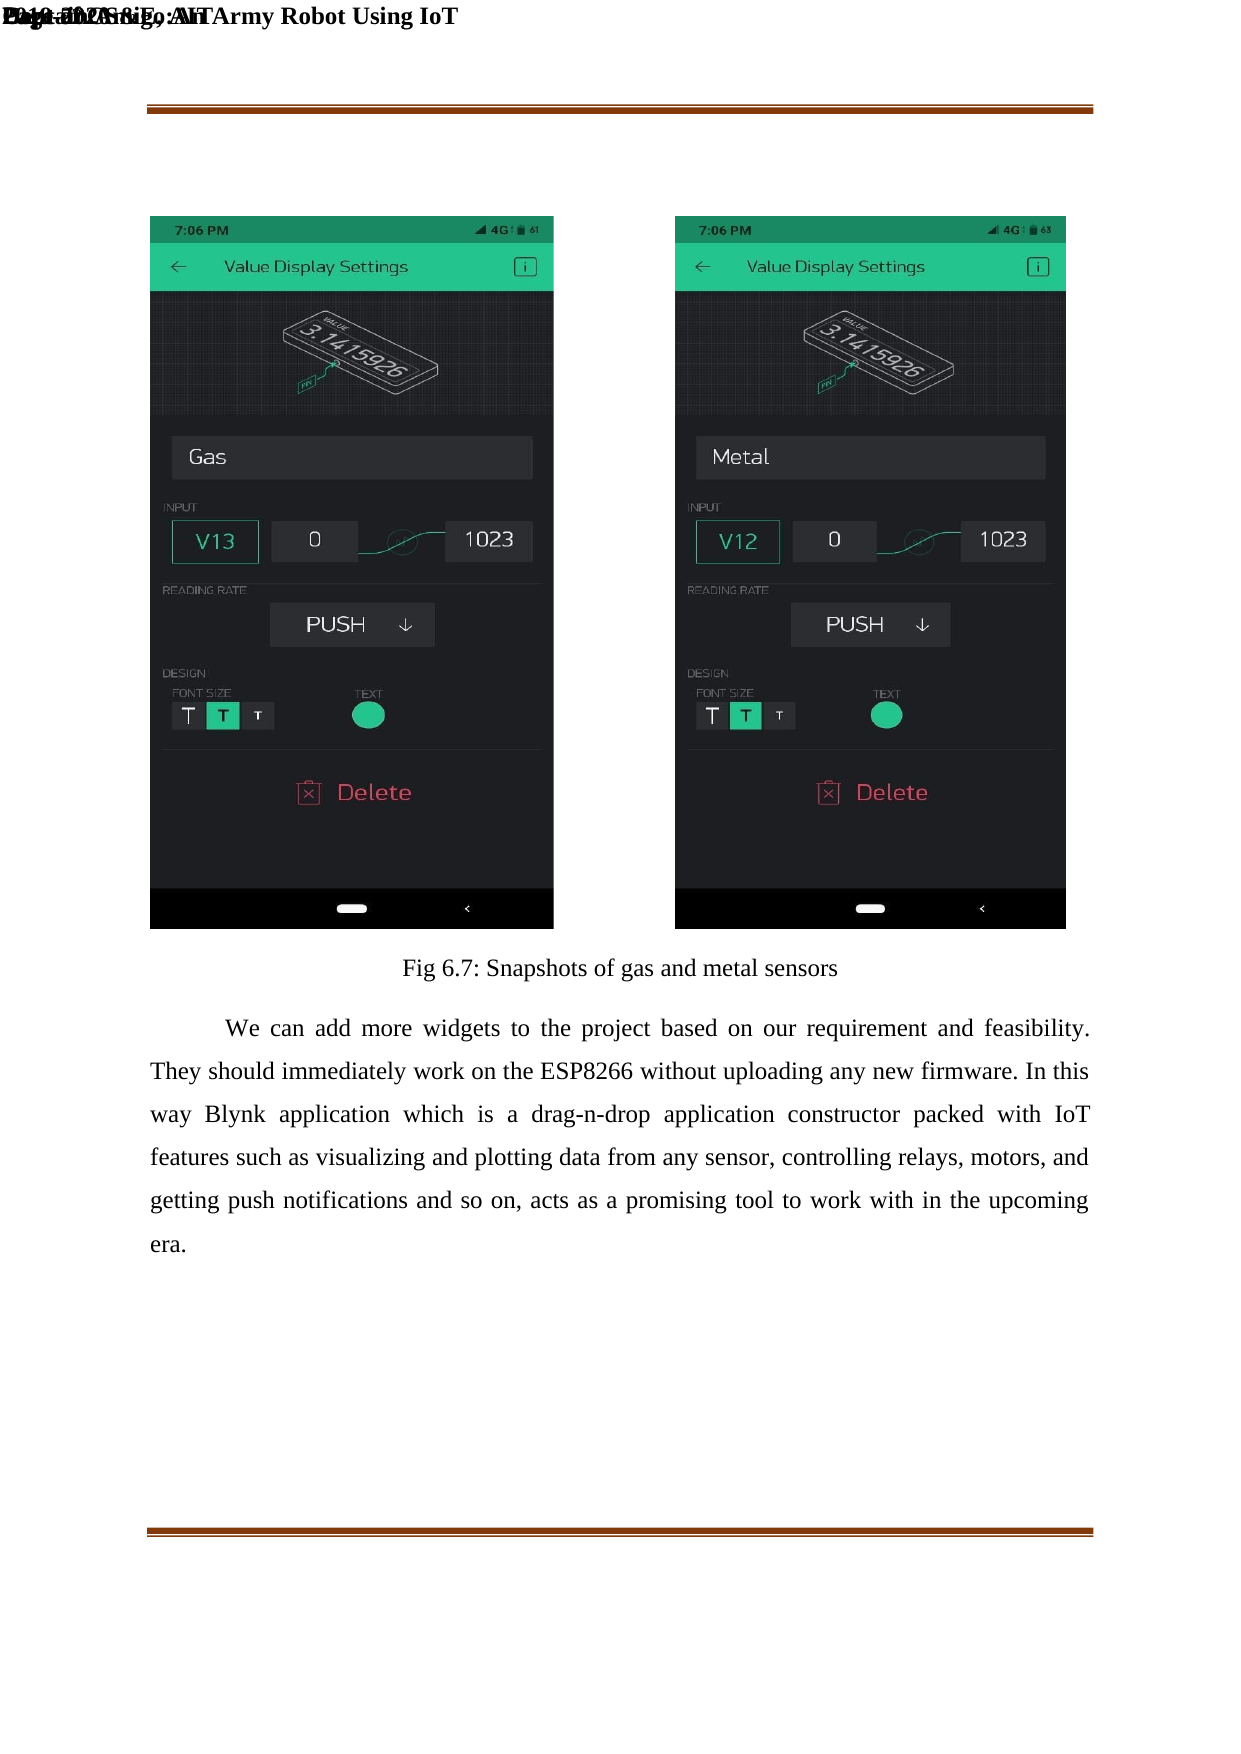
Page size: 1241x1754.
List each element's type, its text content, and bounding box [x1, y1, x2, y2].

text Fig 6.7: Snapshots of gas and metal sensors [79, 953, 1161, 982]
picture [150, 216, 554, 929]
picture [675, 216, 1066, 929]
text We can add more widgets to the project based on our requirement and feasibility. They should immediately work on the ESP8266 without uploading any new firmware. In this way Blynk application which is a drag-n-drop application constructor packed with IoT features such as visualizing and plotting data from any sensor, controlling relays, motors, and getting push notifications and so on, acts as a promising tool to work with in the upcoming era. [150, 1013, 1090, 1257]
